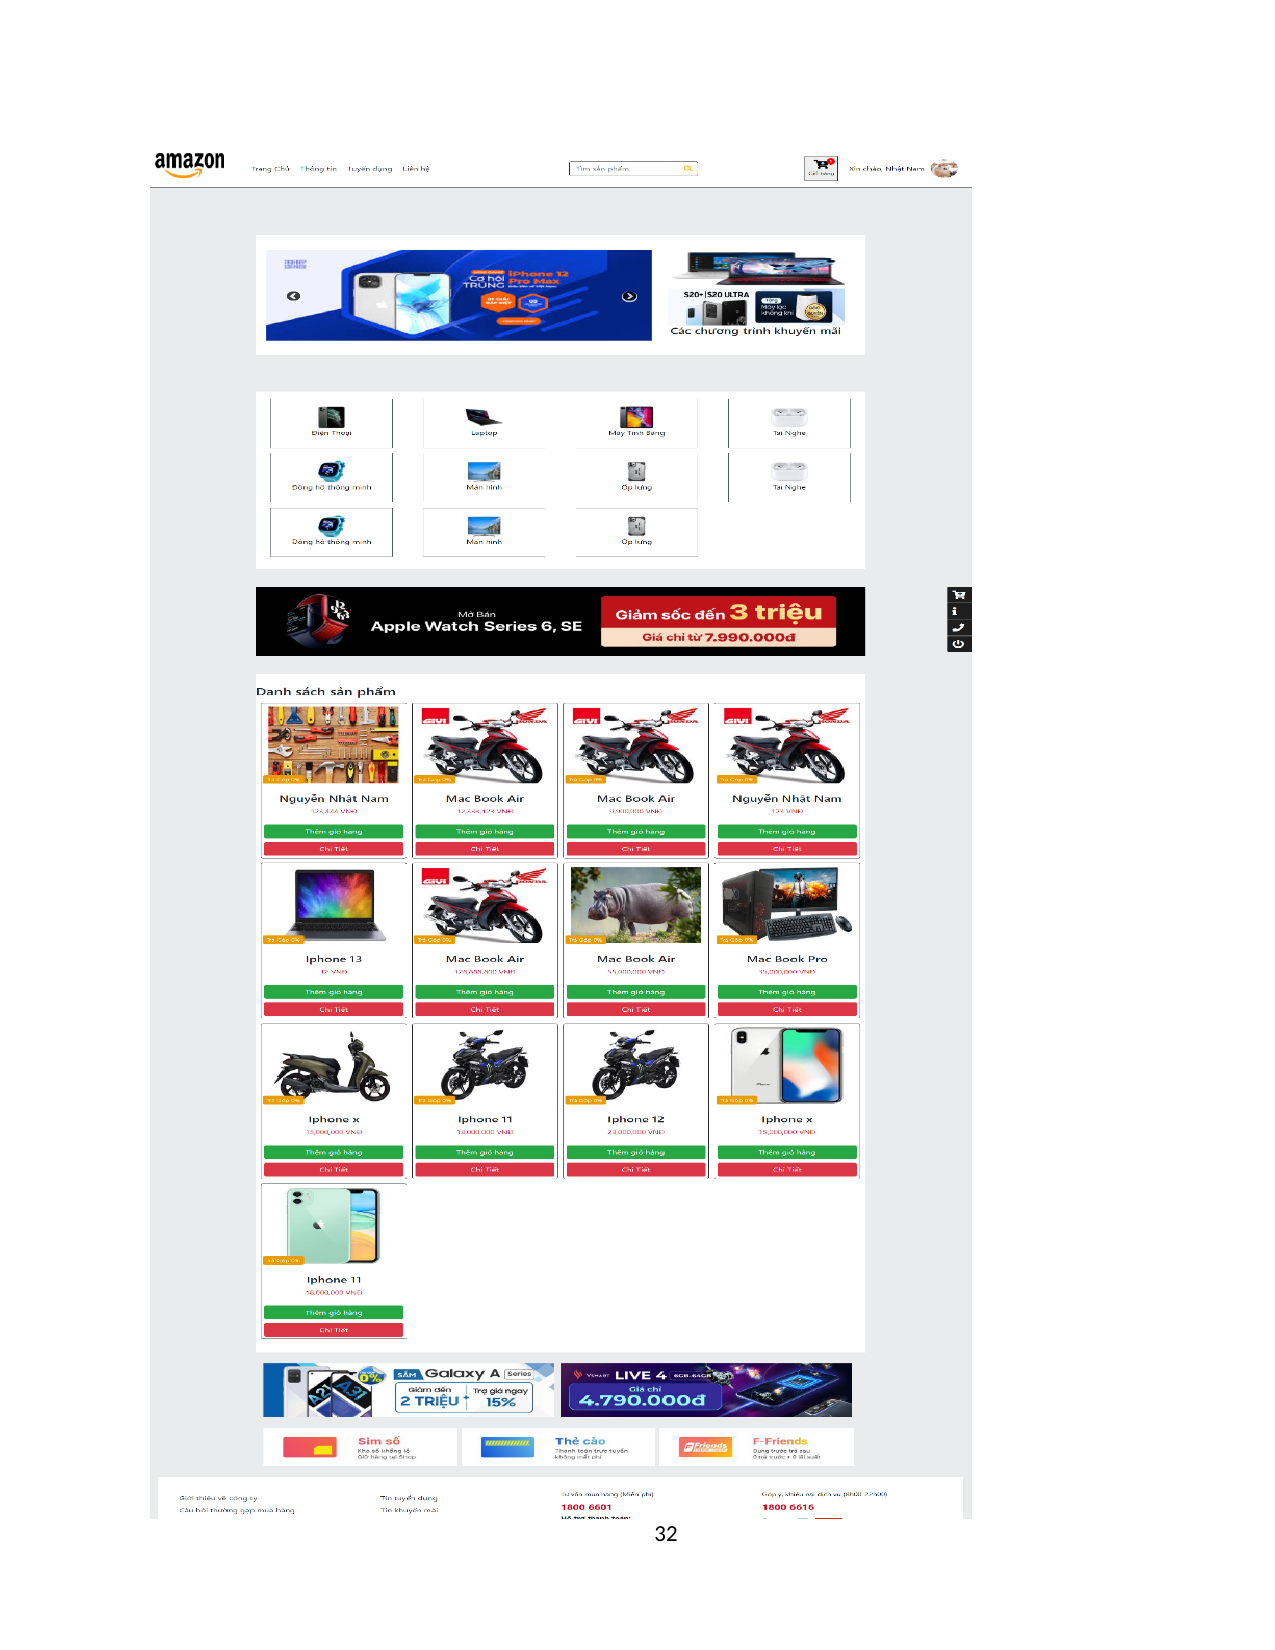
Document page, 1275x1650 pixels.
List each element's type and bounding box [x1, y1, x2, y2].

picture [150, 150, 972, 1519]
